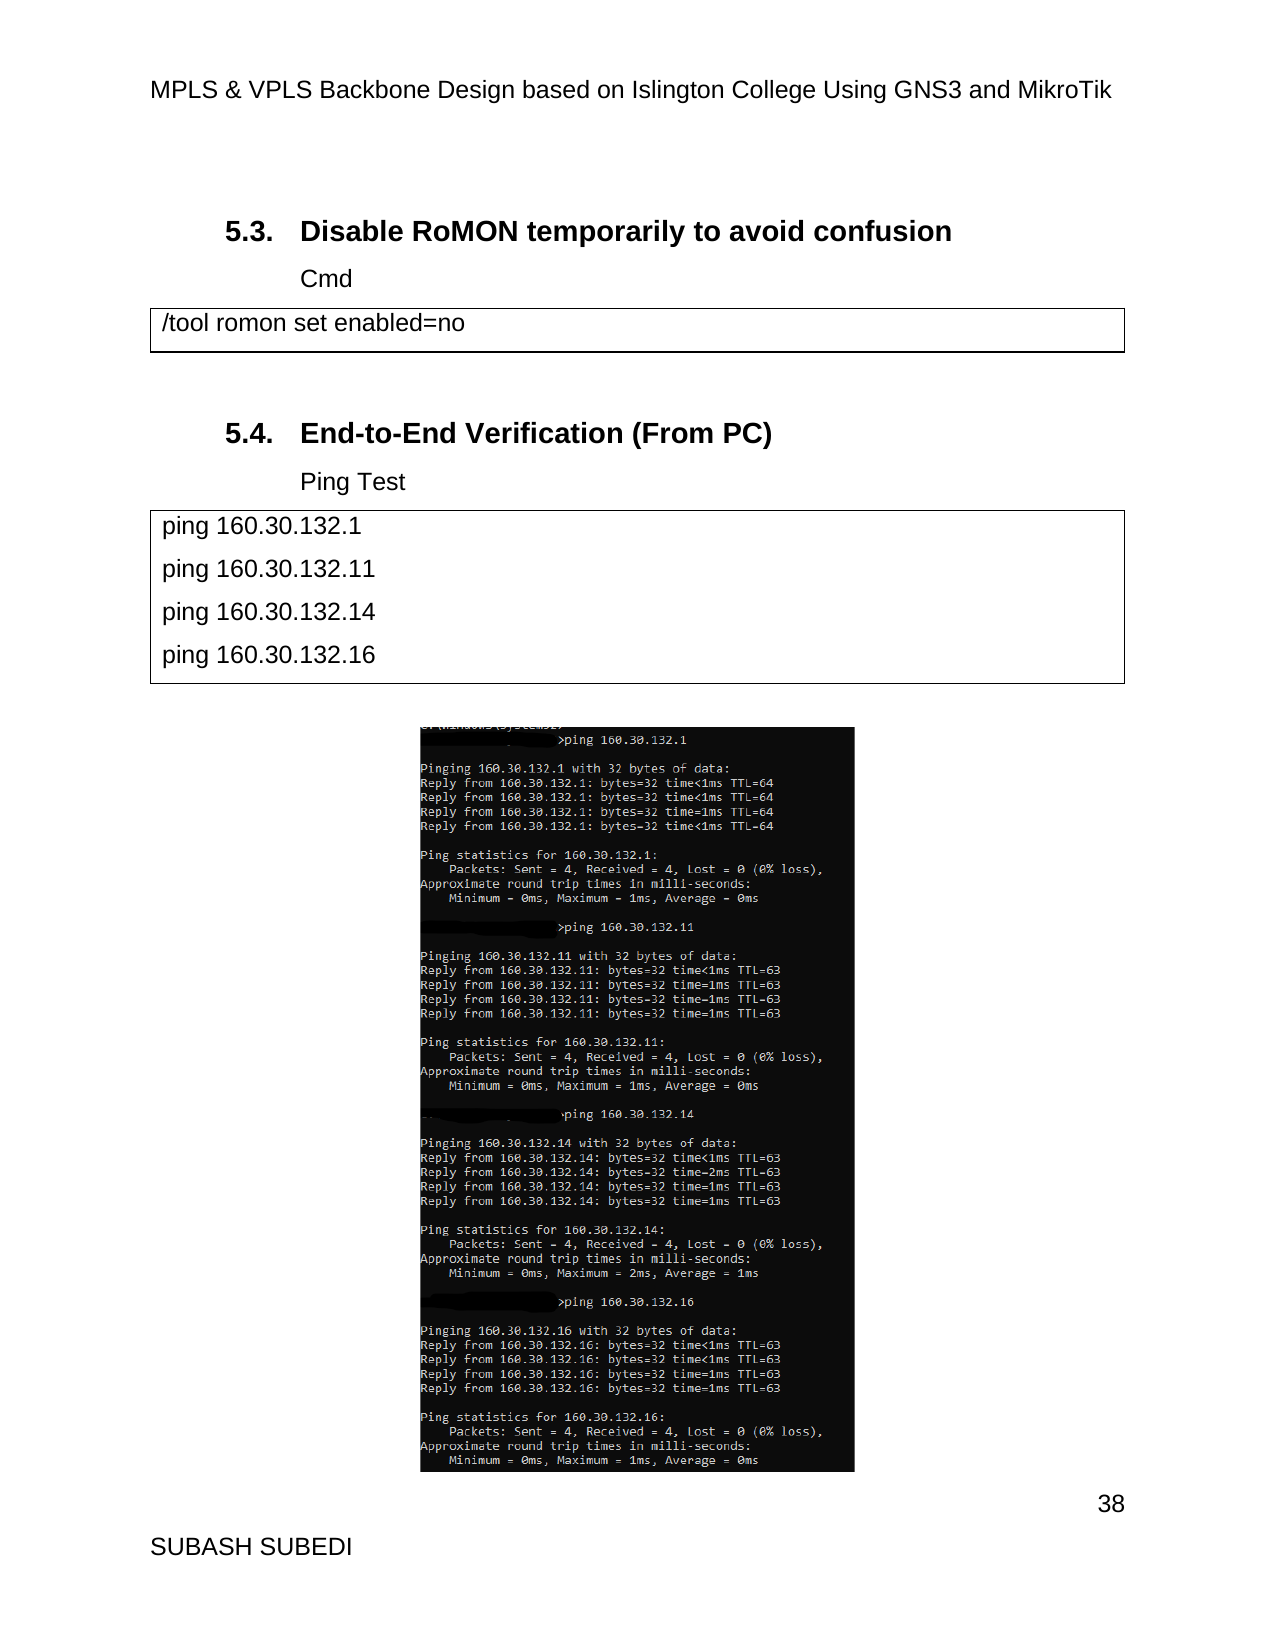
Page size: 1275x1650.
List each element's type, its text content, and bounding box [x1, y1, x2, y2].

subtitle End-to-End Verification (From PC) [225, 416, 1125, 450]
subtitle Disable RoMON temporarily to avoid confusion [225, 214, 1125, 247]
table_header /tool romon set enabled=no [151, 309, 1124, 351]
text Cmd [300, 264, 1125, 293]
text Ping Test [300, 467, 1125, 496]
picture [420, 727, 855, 1472]
table_header ping 160.30.132.1 ping 160.30.132.11 ping 160.30.132.14 ping 160.30.132.16 [151, 511, 1124, 683]
